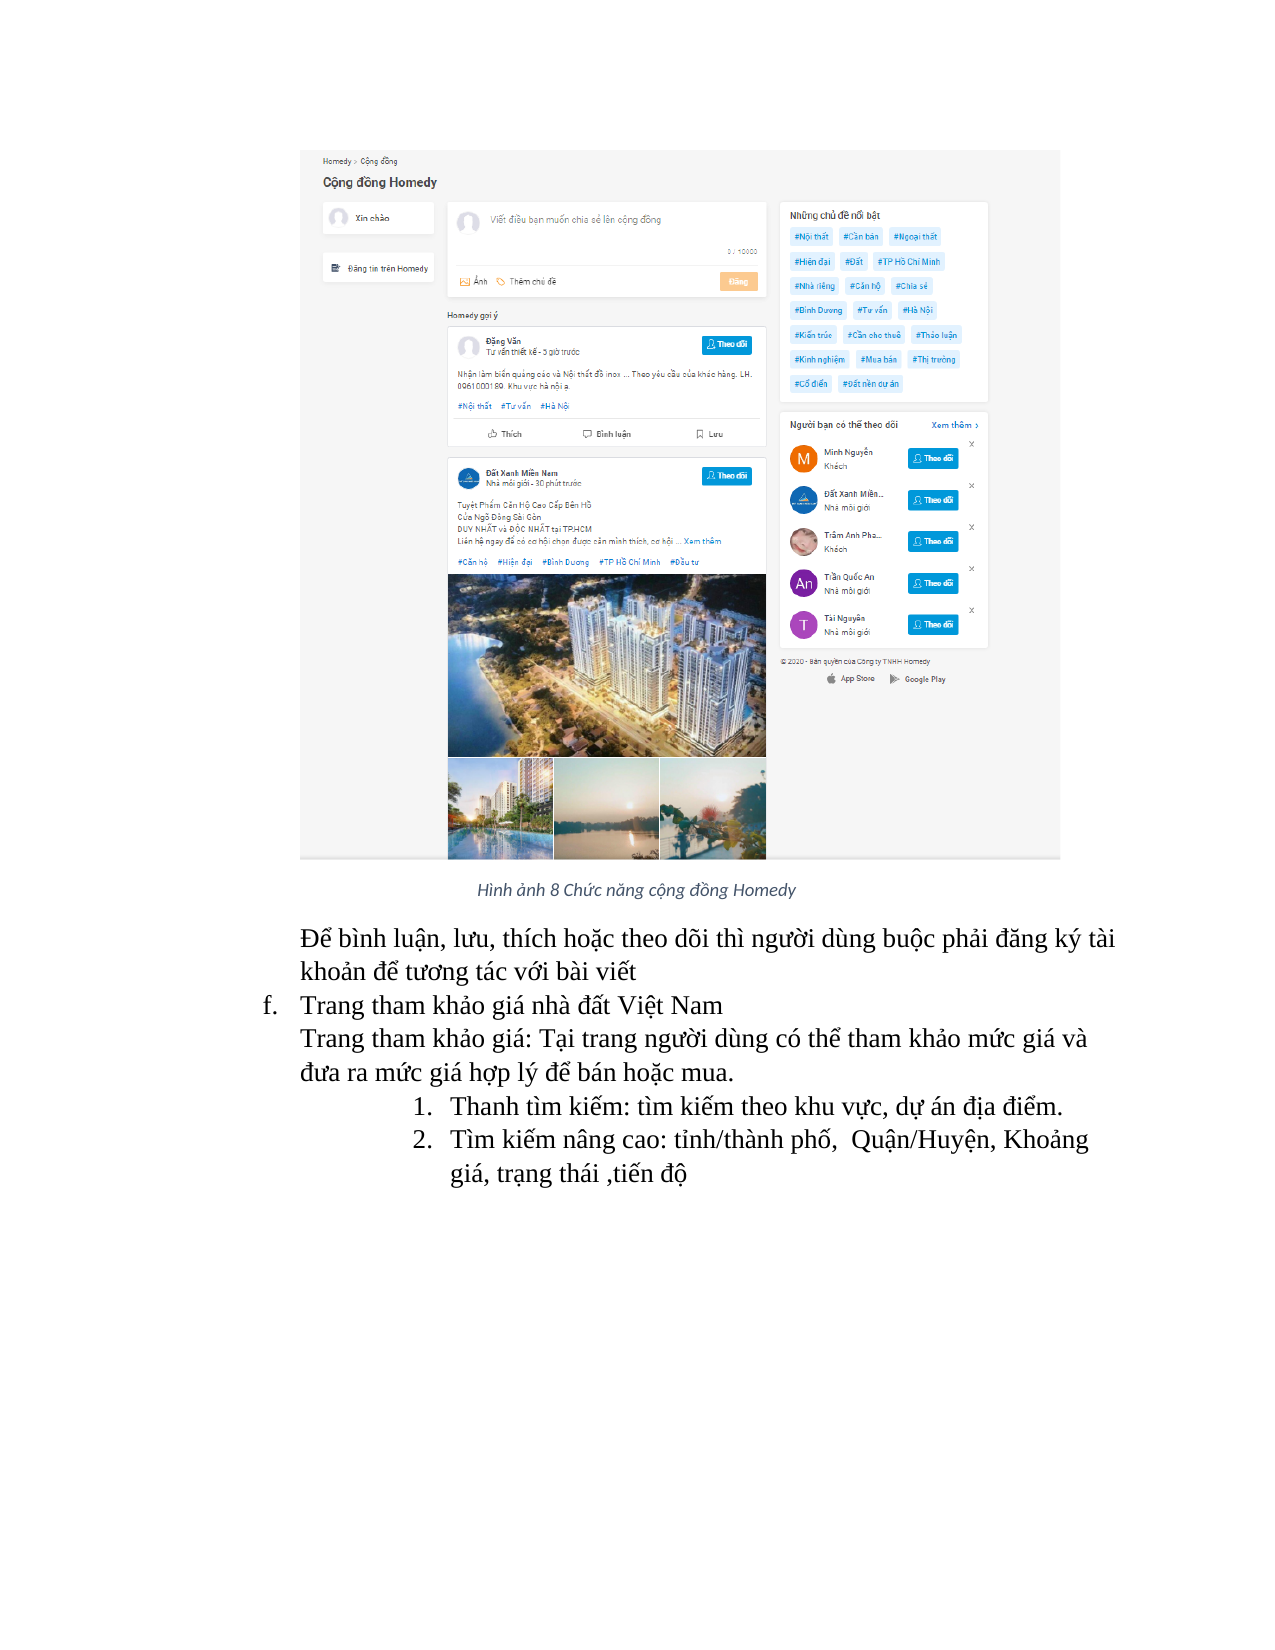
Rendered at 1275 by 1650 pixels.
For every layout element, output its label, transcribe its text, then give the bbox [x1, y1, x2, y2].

list Trang tham khảo giá nhà đất Việt Nam [262, 989, 1125, 1020]
list Trang tham khảo giá: Tại trang người dùng có thể tham khảo mức giá và đưa ra mức giá hợp lý để bán hoặc mua. [300, 1023, 1125, 1087]
list Để bình luận, lưu, thích hoặc theo dõi thì người dùng buộc phải đăng ký tài khoản để tương tác với bài viết [300, 922, 1125, 987]
list Tìm kiếm nâng cao: tỉnh/thành phố, Quận/Huyện, Khoảng giá, trạng thái ,tiến độ [412, 1123, 1125, 1188]
text Hình ảnh 8 Chức năng cộng đồng Homedy [150, 878, 1125, 901]
list Thanh tìm kiếm: tìm kiếm theo khu vực, dự án địa điểm. [412, 1090, 1125, 1121]
picture [300, 150, 1061, 860]
